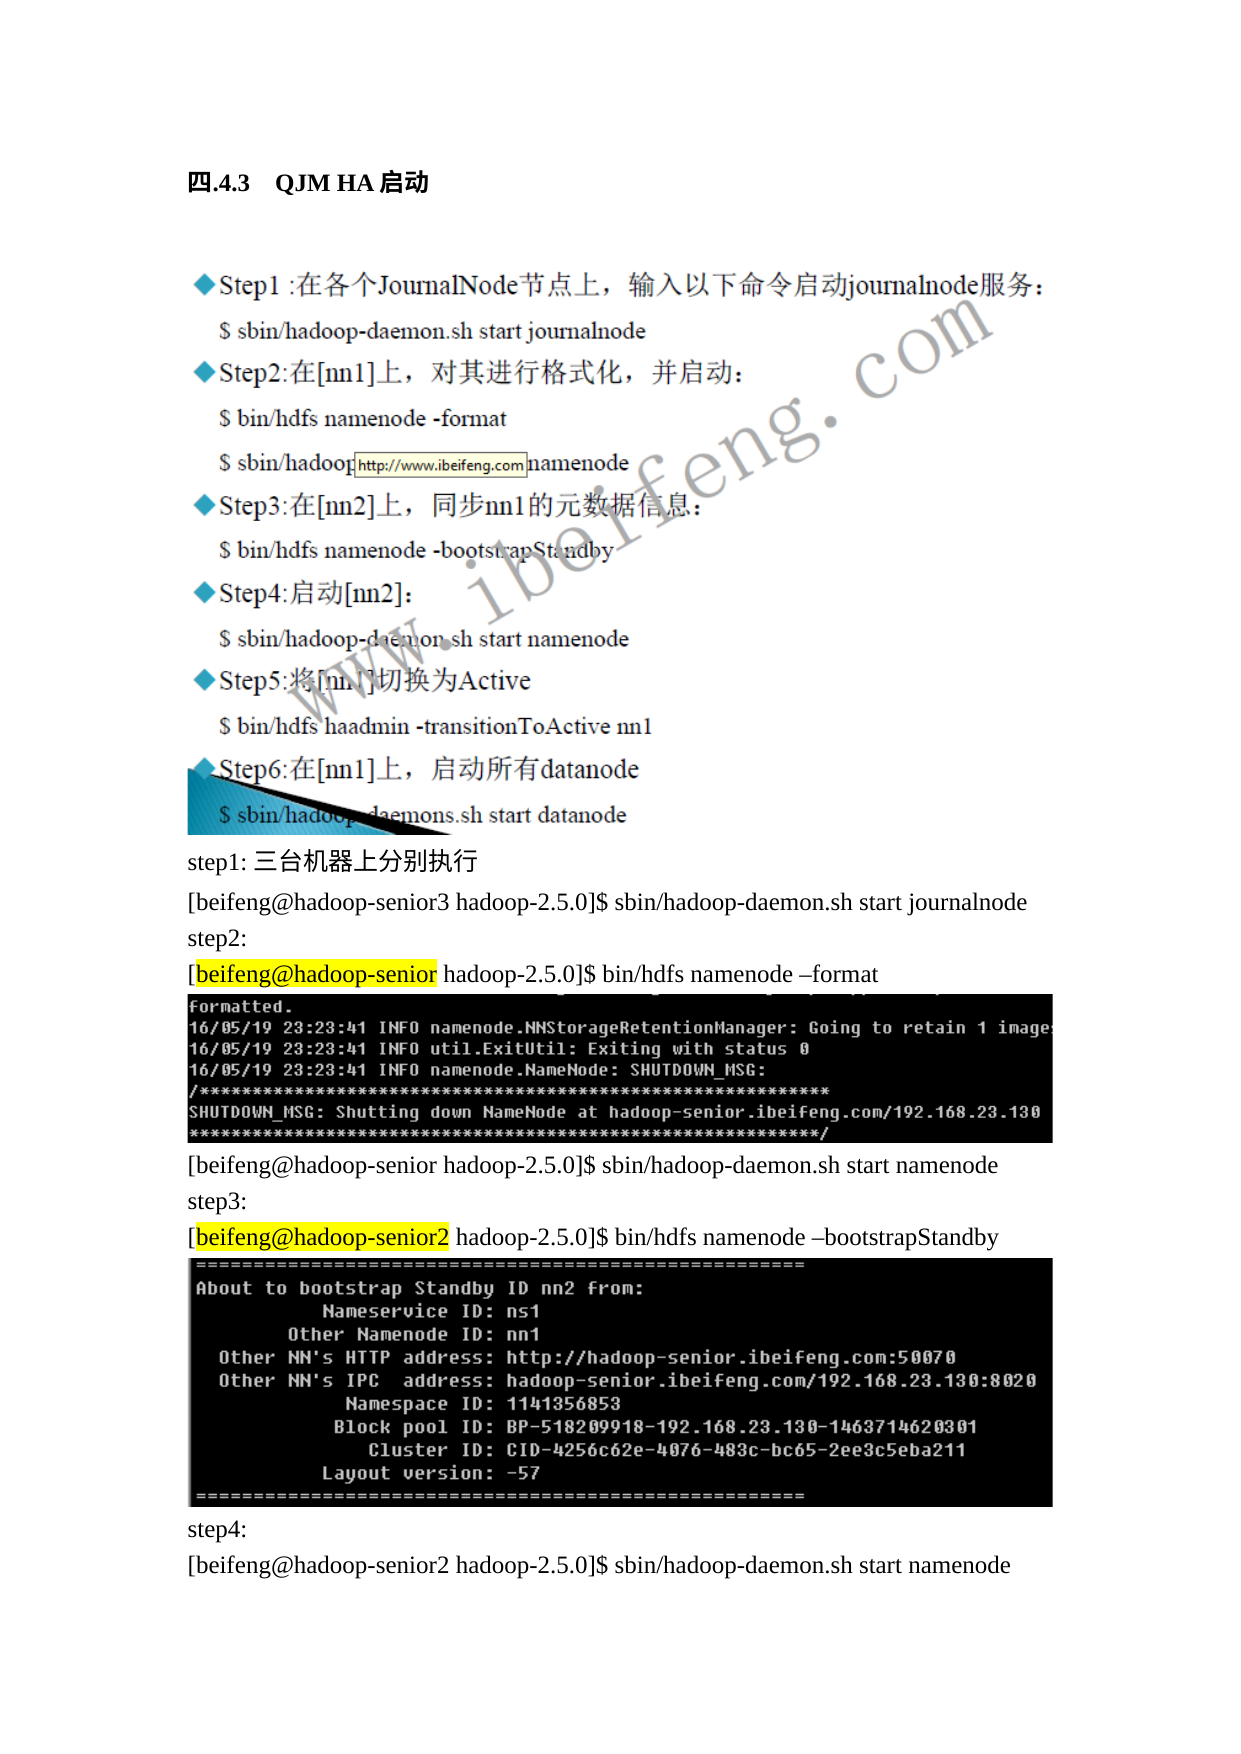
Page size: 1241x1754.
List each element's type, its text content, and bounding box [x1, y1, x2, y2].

picture [187, 1258, 1053, 1507]
text [beifeng@hadoop-senior hadoop-2.5.0]$ bin/hdfs namenode –format [437, 959, 1053, 987]
text [beifeng@hadoop-senior2 hadoop-2.5.0]$ sbin/hadoop-daemon.sh start namenode [187, 1550, 1053, 1578]
picture [187, 223, 1053, 835]
text step1: 三台机器上分别执行 [187, 842, 1053, 878]
text step3: [187, 1186, 1053, 1215]
text [beifeng@hadoop-senior2 hadoop-2.5.0]$ bin/hdfs namenode –bootstrapStandby [449, 1222, 1053, 1251]
text [beifeng@hadoop-senior hadoop-2.5.0]$ sbin/hadoop-daemon.sh start namenode [187, 1150, 1053, 1179]
text [beifeng@hadoop-senior3 hadoop-2.5.0]$ sbin/hadoop-daemon.sh start journalnode [187, 887, 1053, 916]
text step2: [187, 923, 1053, 952]
picture [187, 994, 1053, 1143]
text step4: [187, 1514, 1053, 1543]
subtitle QJM HA 启动 [187, 162, 1053, 198]
